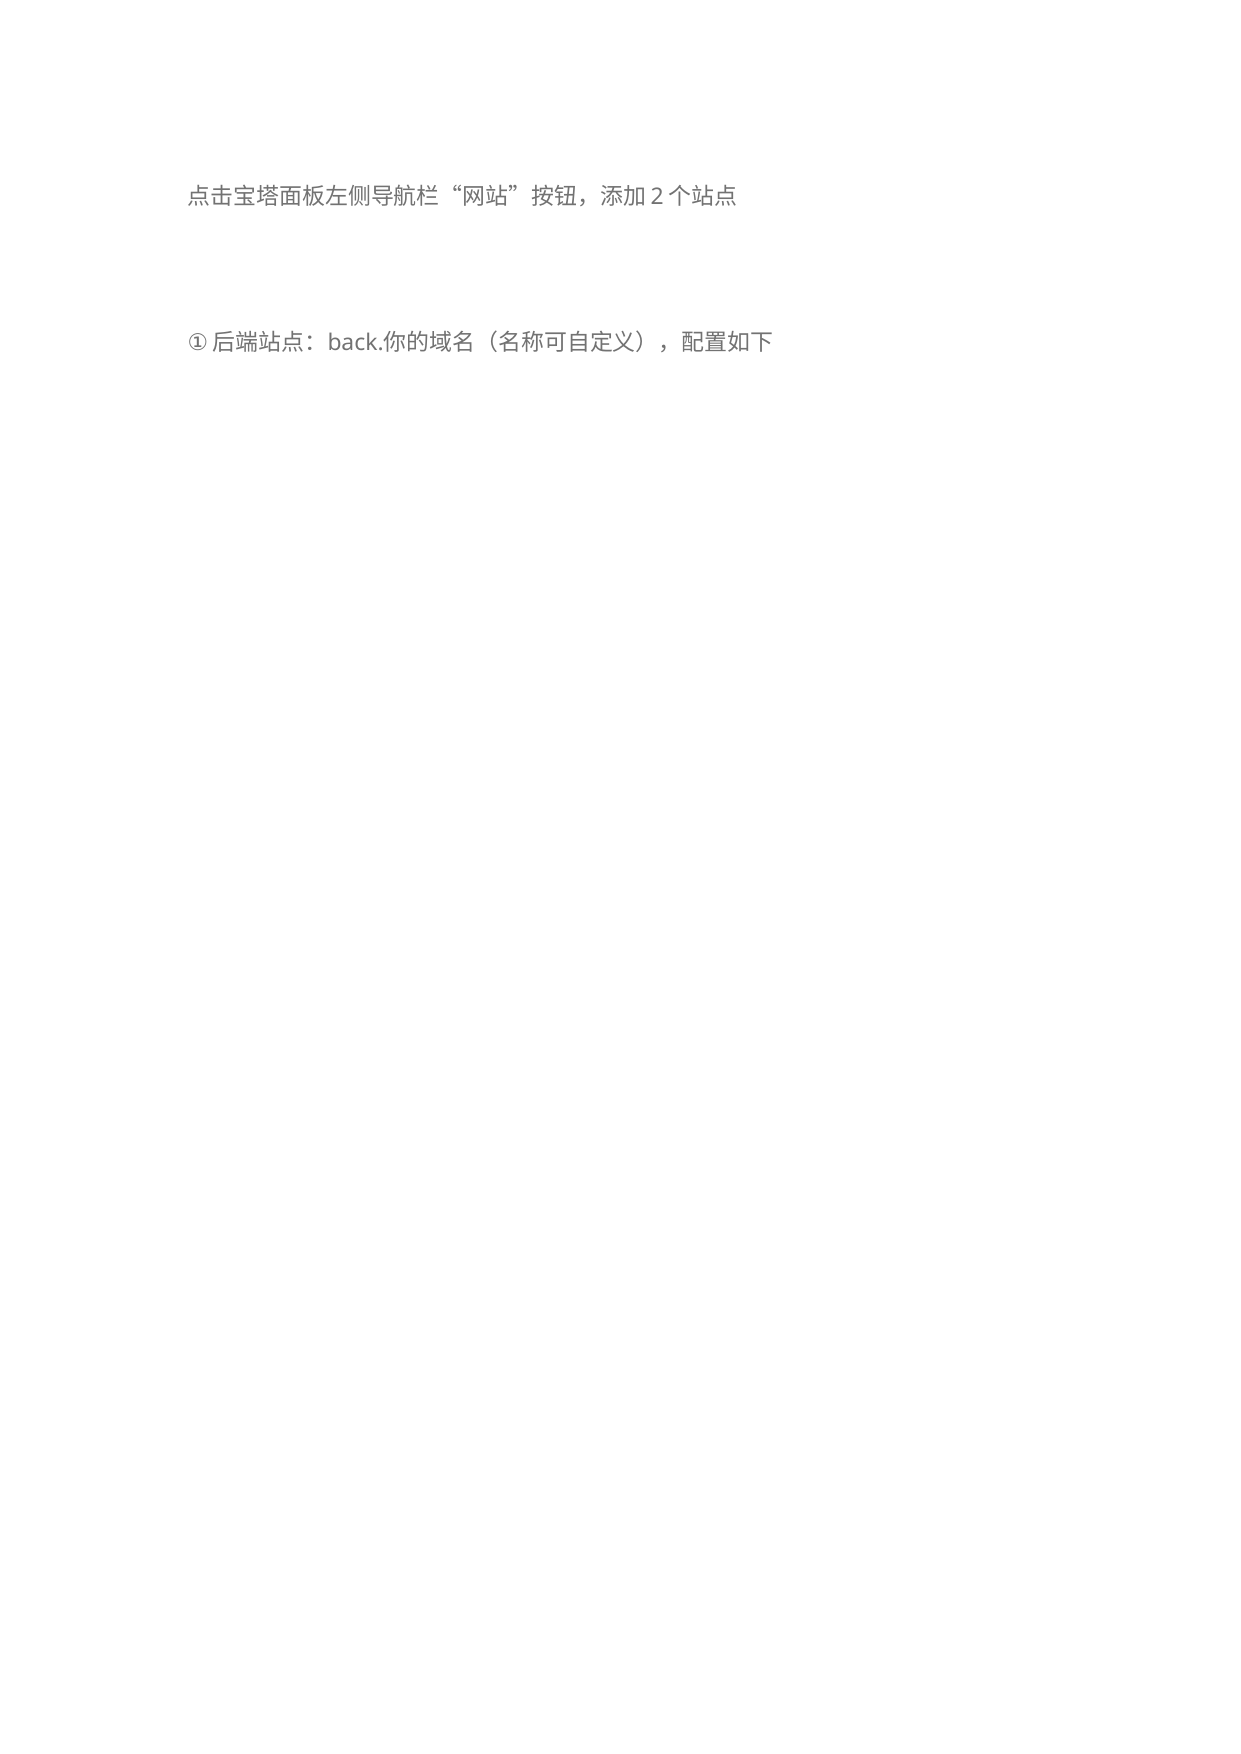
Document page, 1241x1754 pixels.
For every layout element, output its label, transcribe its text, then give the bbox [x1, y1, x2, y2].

list 点击宝塔面板左侧导航栏“网站”按钮，添加2个站点 ①后端站点：back.你的域名（名称可自定义），配置如下 打开站点根目录，将代码中后端代码上传到站点根目录，结构如下 修改访问目录为 /public ，伪静态 thinkPHP 设置网站域名，一条后端域名，一条接口域名（可自定义）,例如：api.xxx.com、xxx.com， 修改数据库文件，打开.sql文件，搜索：http://xxx.com,修改成你的后端接口域名；导入修改后的数据库文件 修改数据库连接参数，修改位置：后端网站目录 /config/database.php 登录后端，修改网站配置，宝塔计划任务白名单IP需添加自己网站所在的服务器IP ②前端站点：front.你的域名（名称可自定义），配置如下 打开站点根目录，将代码中前端的dist里的文件跟文件夹上传到站点根目录，结构如下 修改接口域名，修改位置：/js/app.xxxxx.js.map、/js/app.xxxxx.js.map，搜索：http://xxx.com，修改成你的后端接口域名 [187, 162, 1053, 373]
